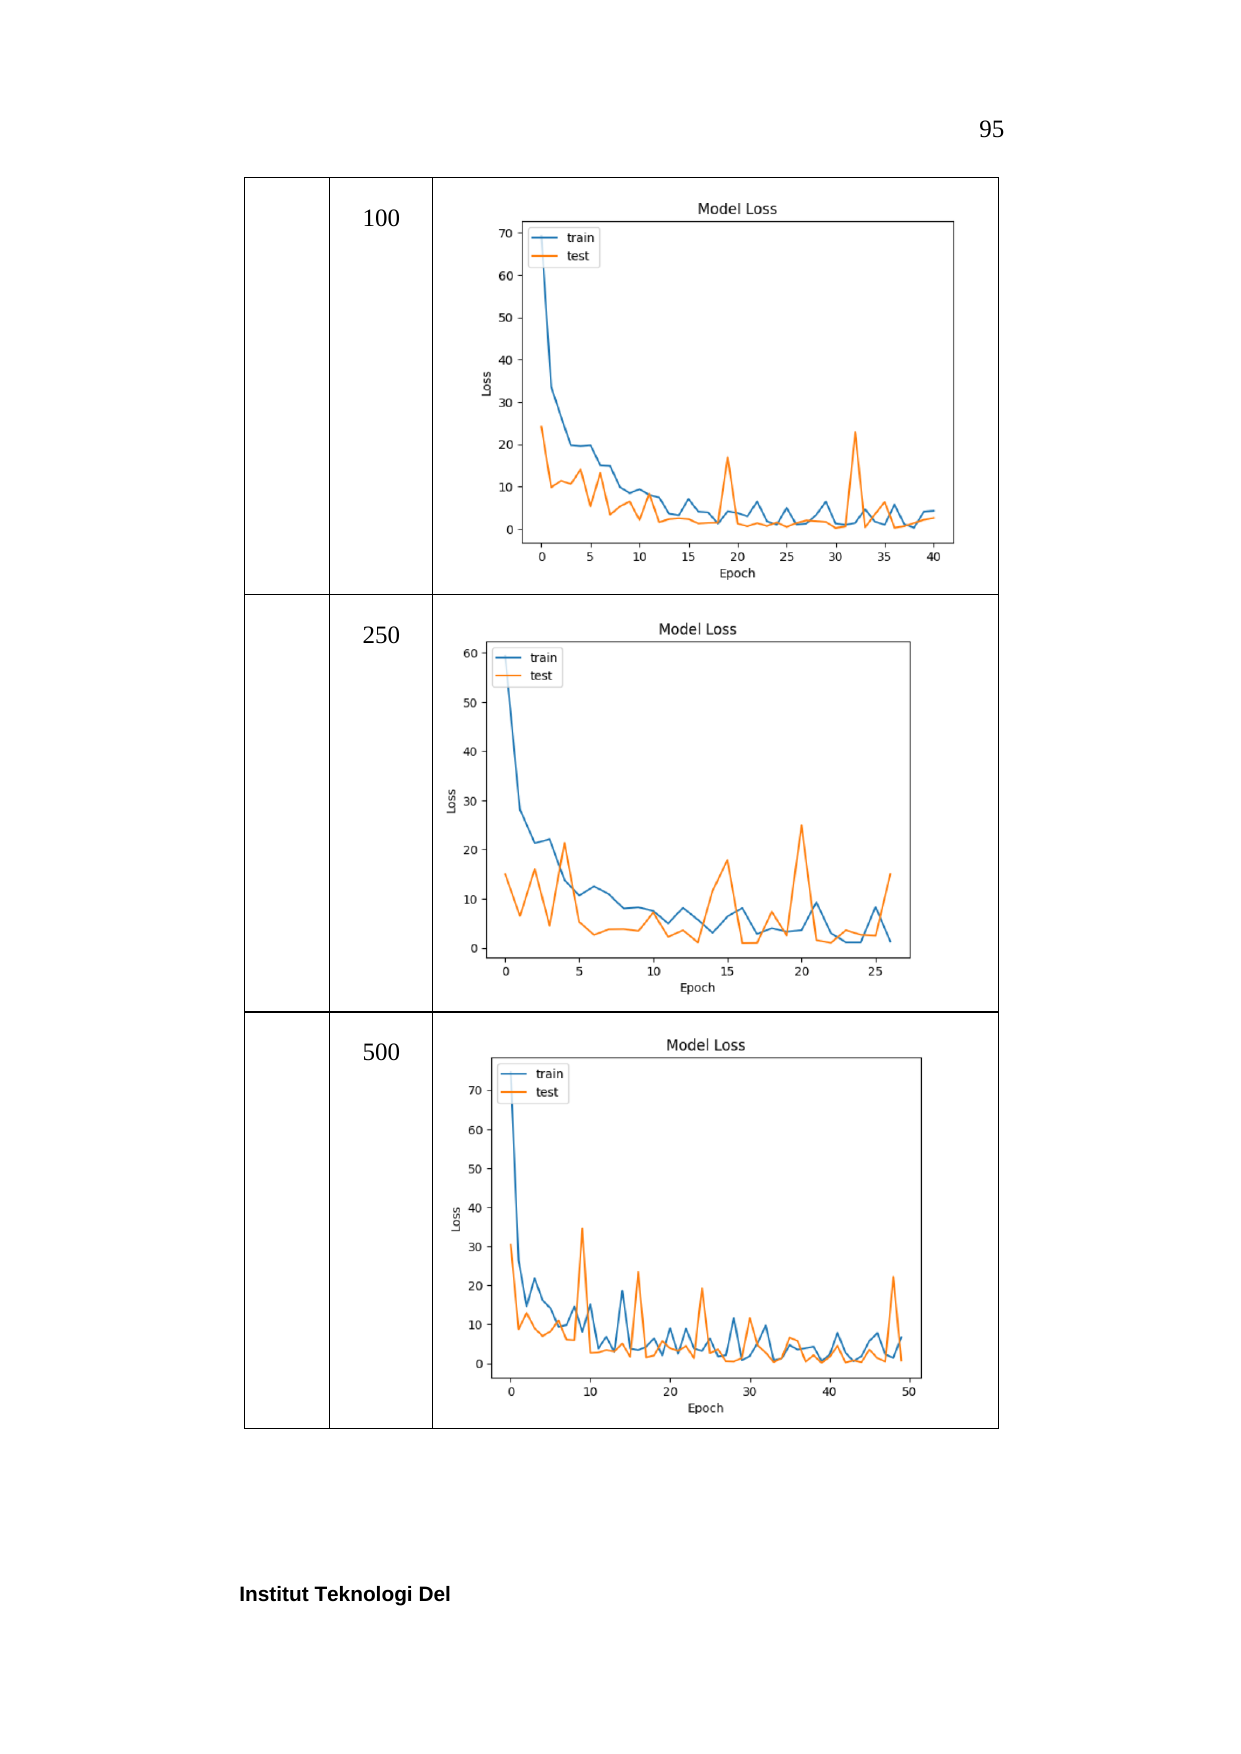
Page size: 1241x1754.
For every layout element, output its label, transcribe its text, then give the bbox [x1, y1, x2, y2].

table_cell [433, 595, 998, 1011]
table_cell 250 [330, 595, 432, 1011]
table_cell [245, 595, 329, 1011]
picture [475, 203, 957, 580]
table_cell 500 [330, 1013, 432, 1428]
table_cell [433, 1013, 998, 1428]
picture [443, 1037, 926, 1414]
picture [443, 619, 914, 998]
table_cell [245, 178, 329, 594]
table_cell [245, 1013, 329, 1428]
table_cell [433, 178, 998, 594]
table_cell 100 [330, 178, 432, 594]
